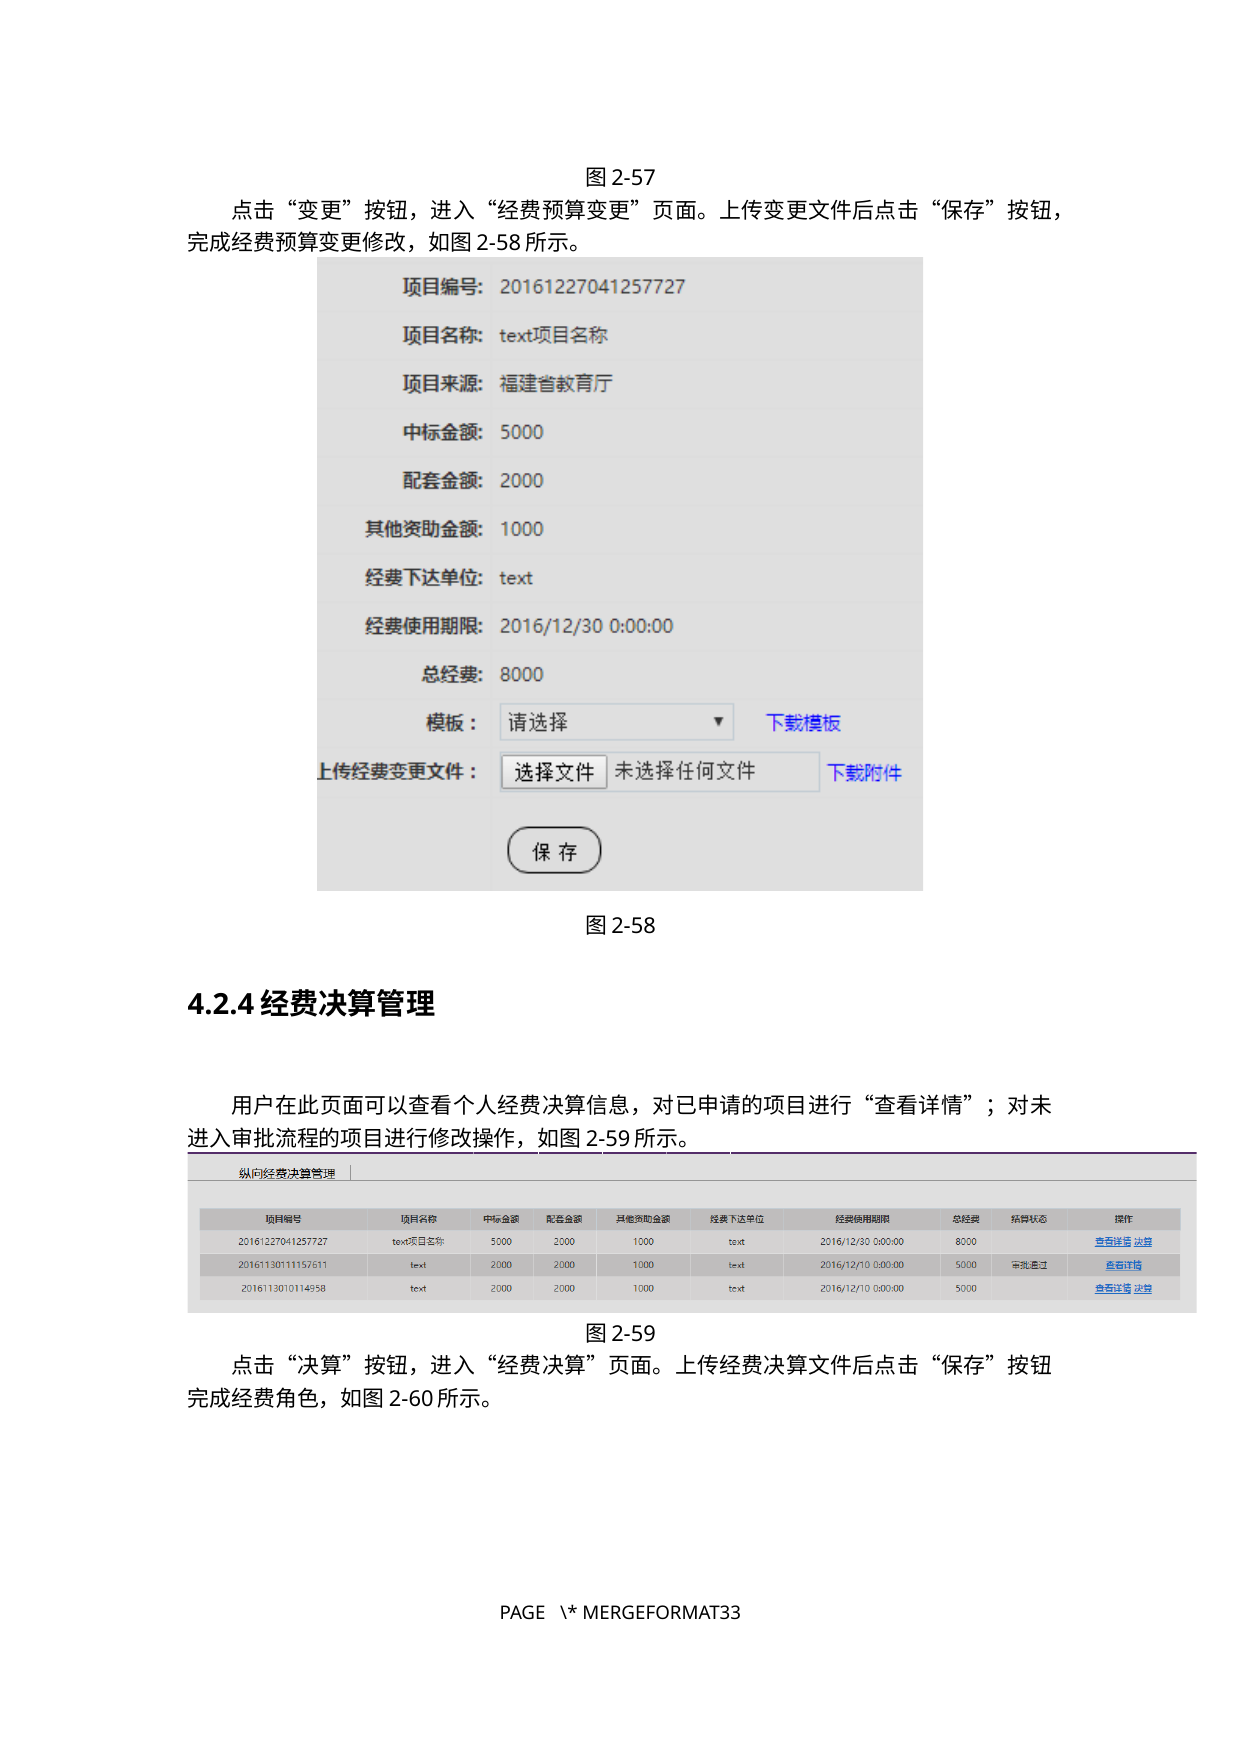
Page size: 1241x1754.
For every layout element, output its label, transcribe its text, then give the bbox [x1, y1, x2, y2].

text 用户在此页面可以查看个人经费决算信息，对已申请的项目进行“查看详情”；对未进入审批流程的项目进行修改操作，如图2-59所示。 [187, 1088, 1053, 1152]
picture [187, 1152, 1197, 1313]
picture [317, 257, 924, 891]
subtitle 4.2.4经费决算管理 [187, 969, 1053, 1034]
text 点击“变更”按钮，进入“经费预算变更”页面。上传变更文件后点击“保存”按钮，完成经费预算变更修改，如图2-58所示。 [187, 192, 1053, 257]
text 点击“决算”按钮，进入“经费决算”页面。上传经费决算文件后点击“保存”按钮完成经费角色，如图2-60所示。 [187, 1348, 1053, 1413]
text 图2-59 [187, 1315, 1053, 1348]
text 图2-58 [187, 907, 1053, 940]
text 图2-57 [187, 160, 1053, 192]
